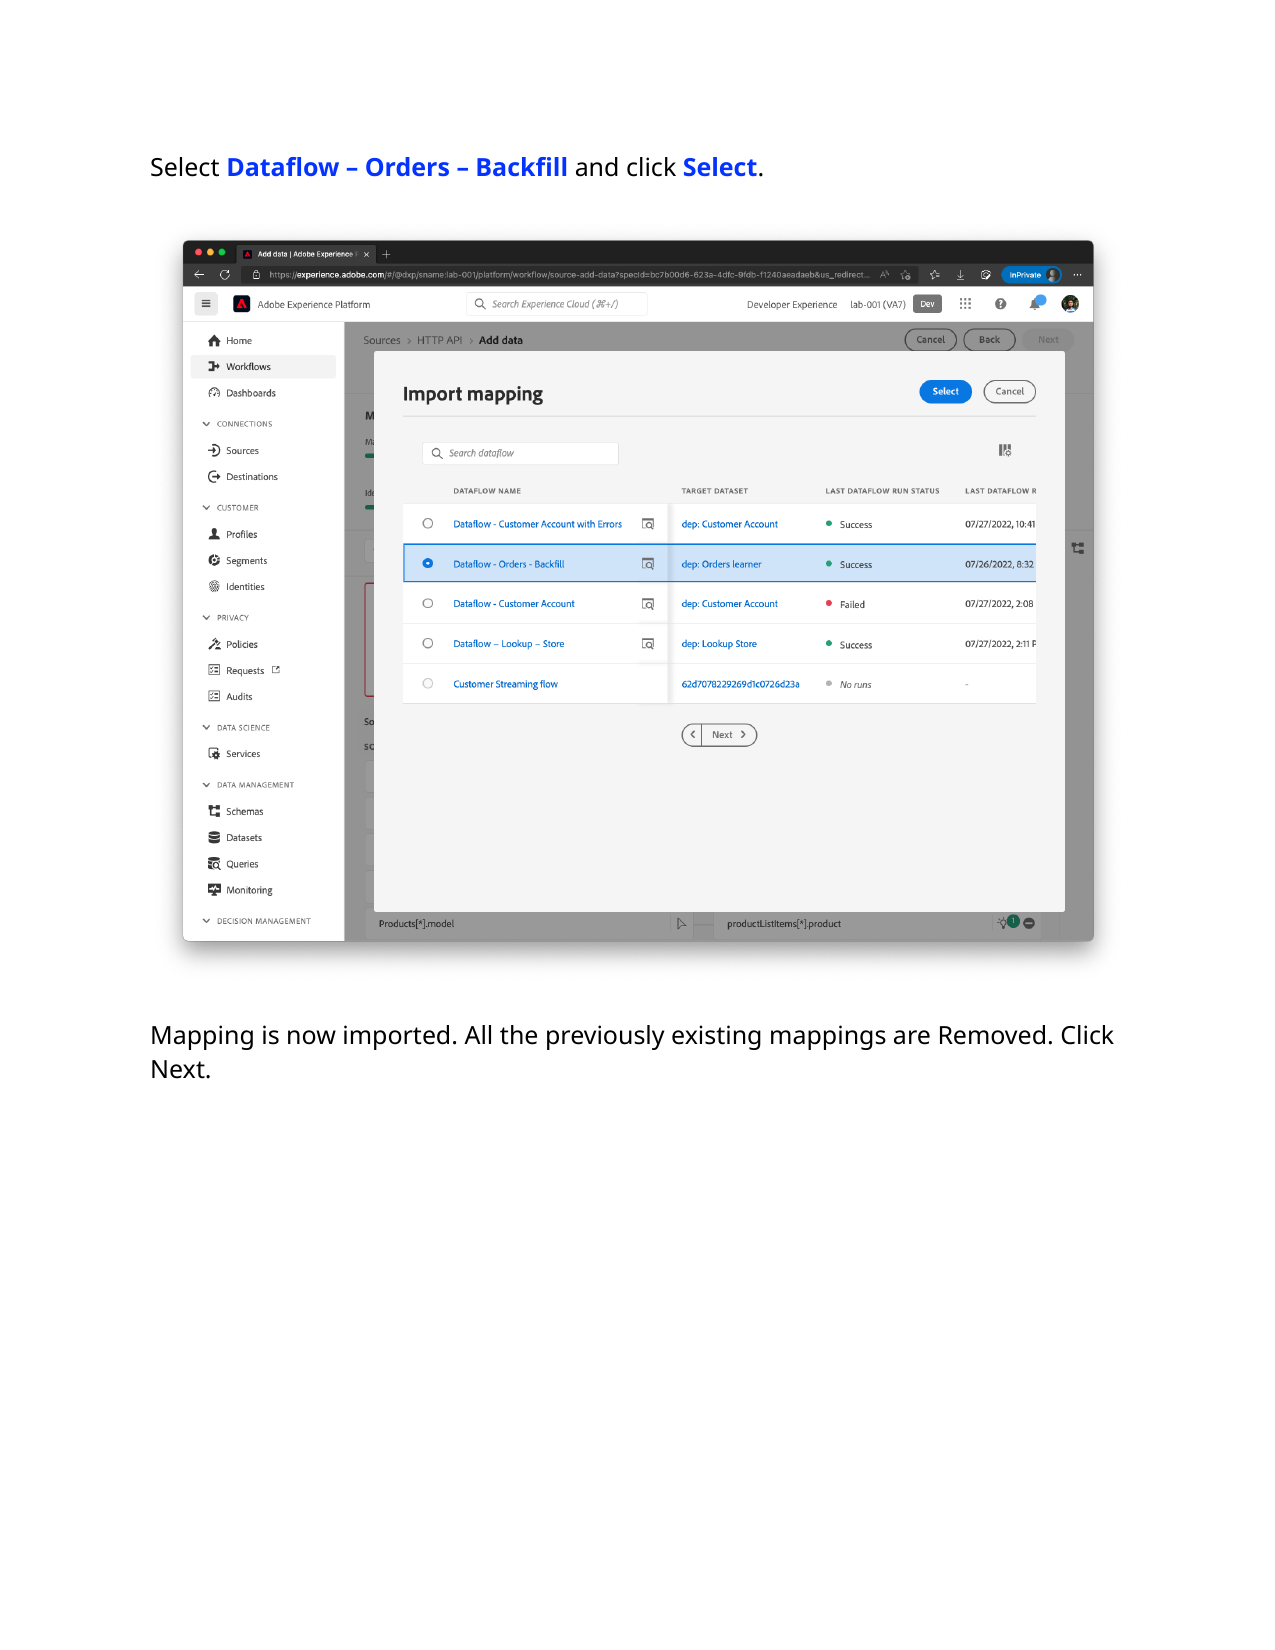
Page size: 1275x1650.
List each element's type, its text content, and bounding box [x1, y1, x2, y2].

text Select Dataflow – Orders – Backfill and click Select. [150, 150, 1125, 184]
picture [150, 218, 1125, 984]
text Mapping is now imported. All the previously existing mappings are Removed. Click Next. [150, 1017, 1125, 1085]
